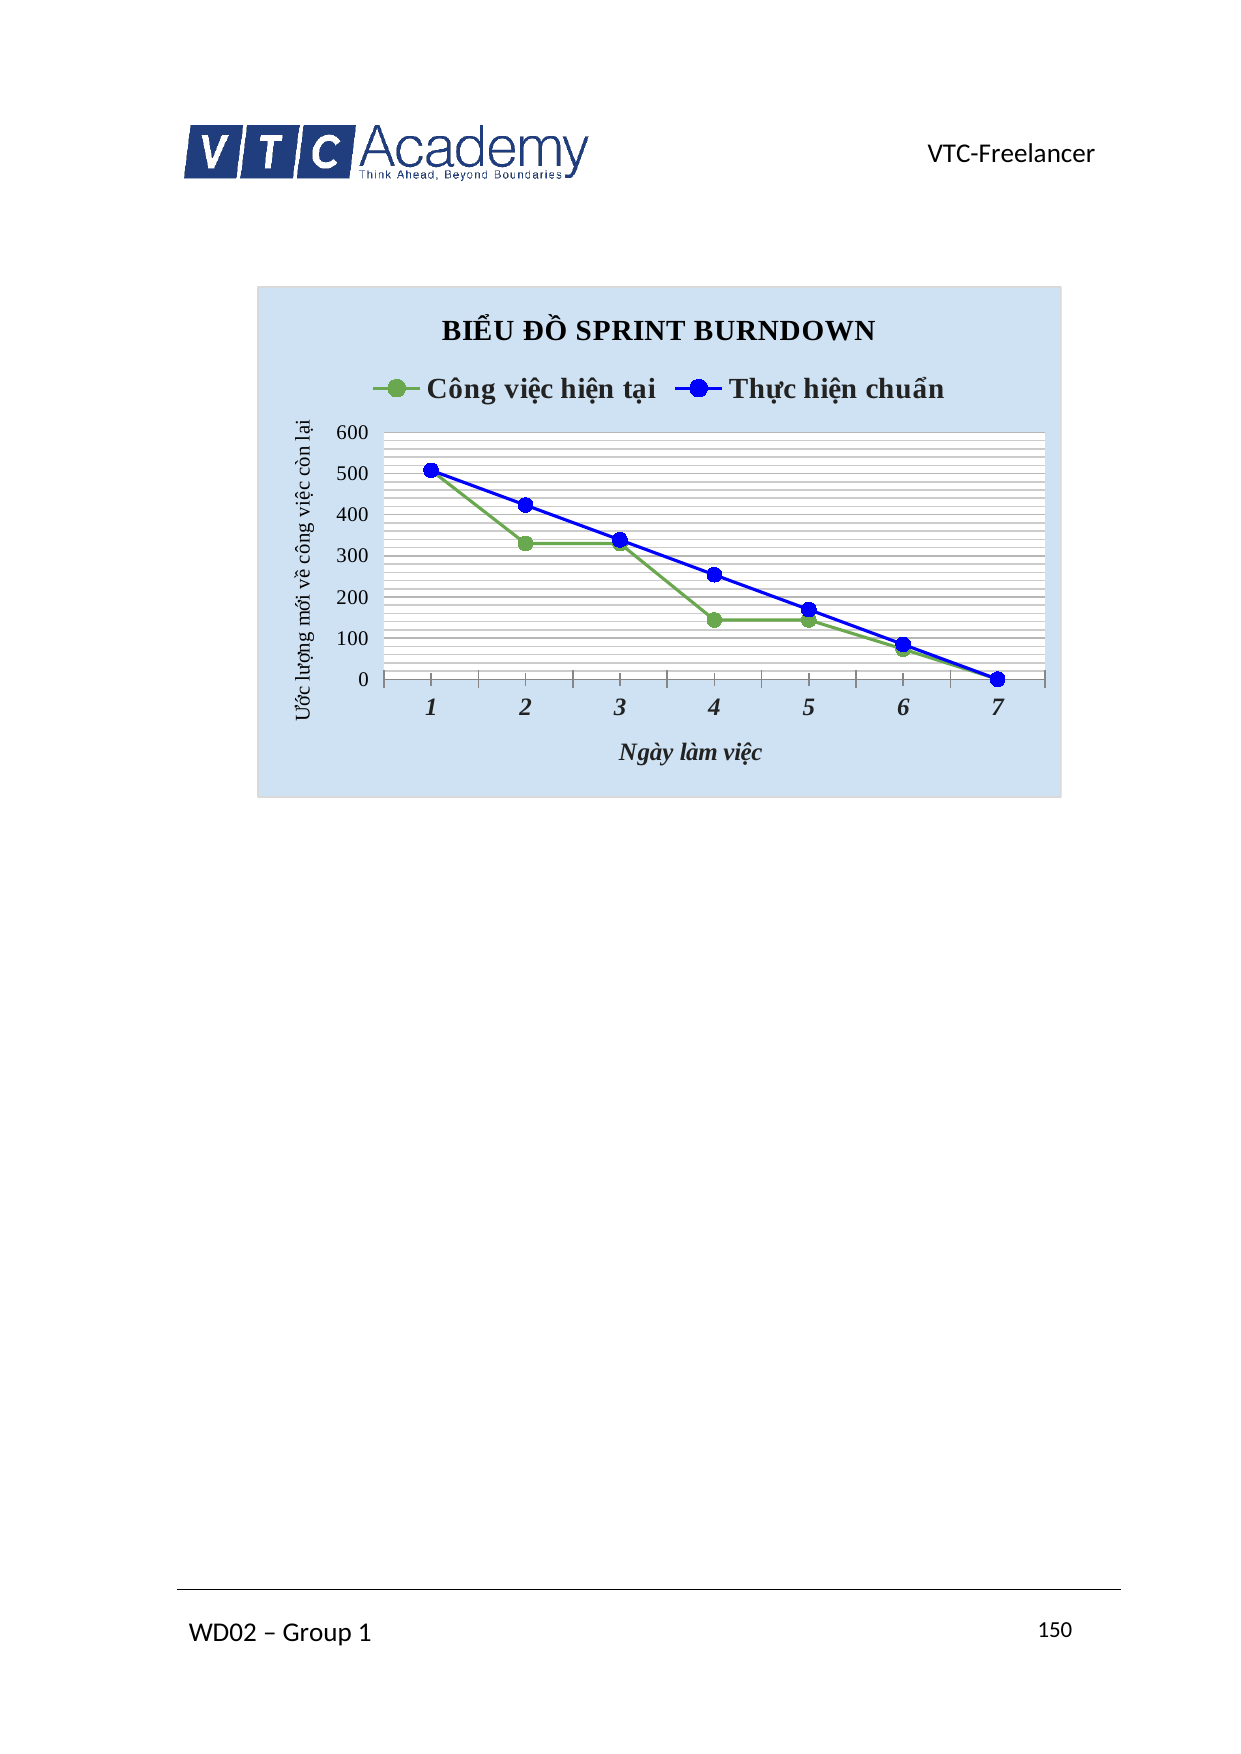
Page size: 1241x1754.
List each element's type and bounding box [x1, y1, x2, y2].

picture [169, 112, 603, 193]
